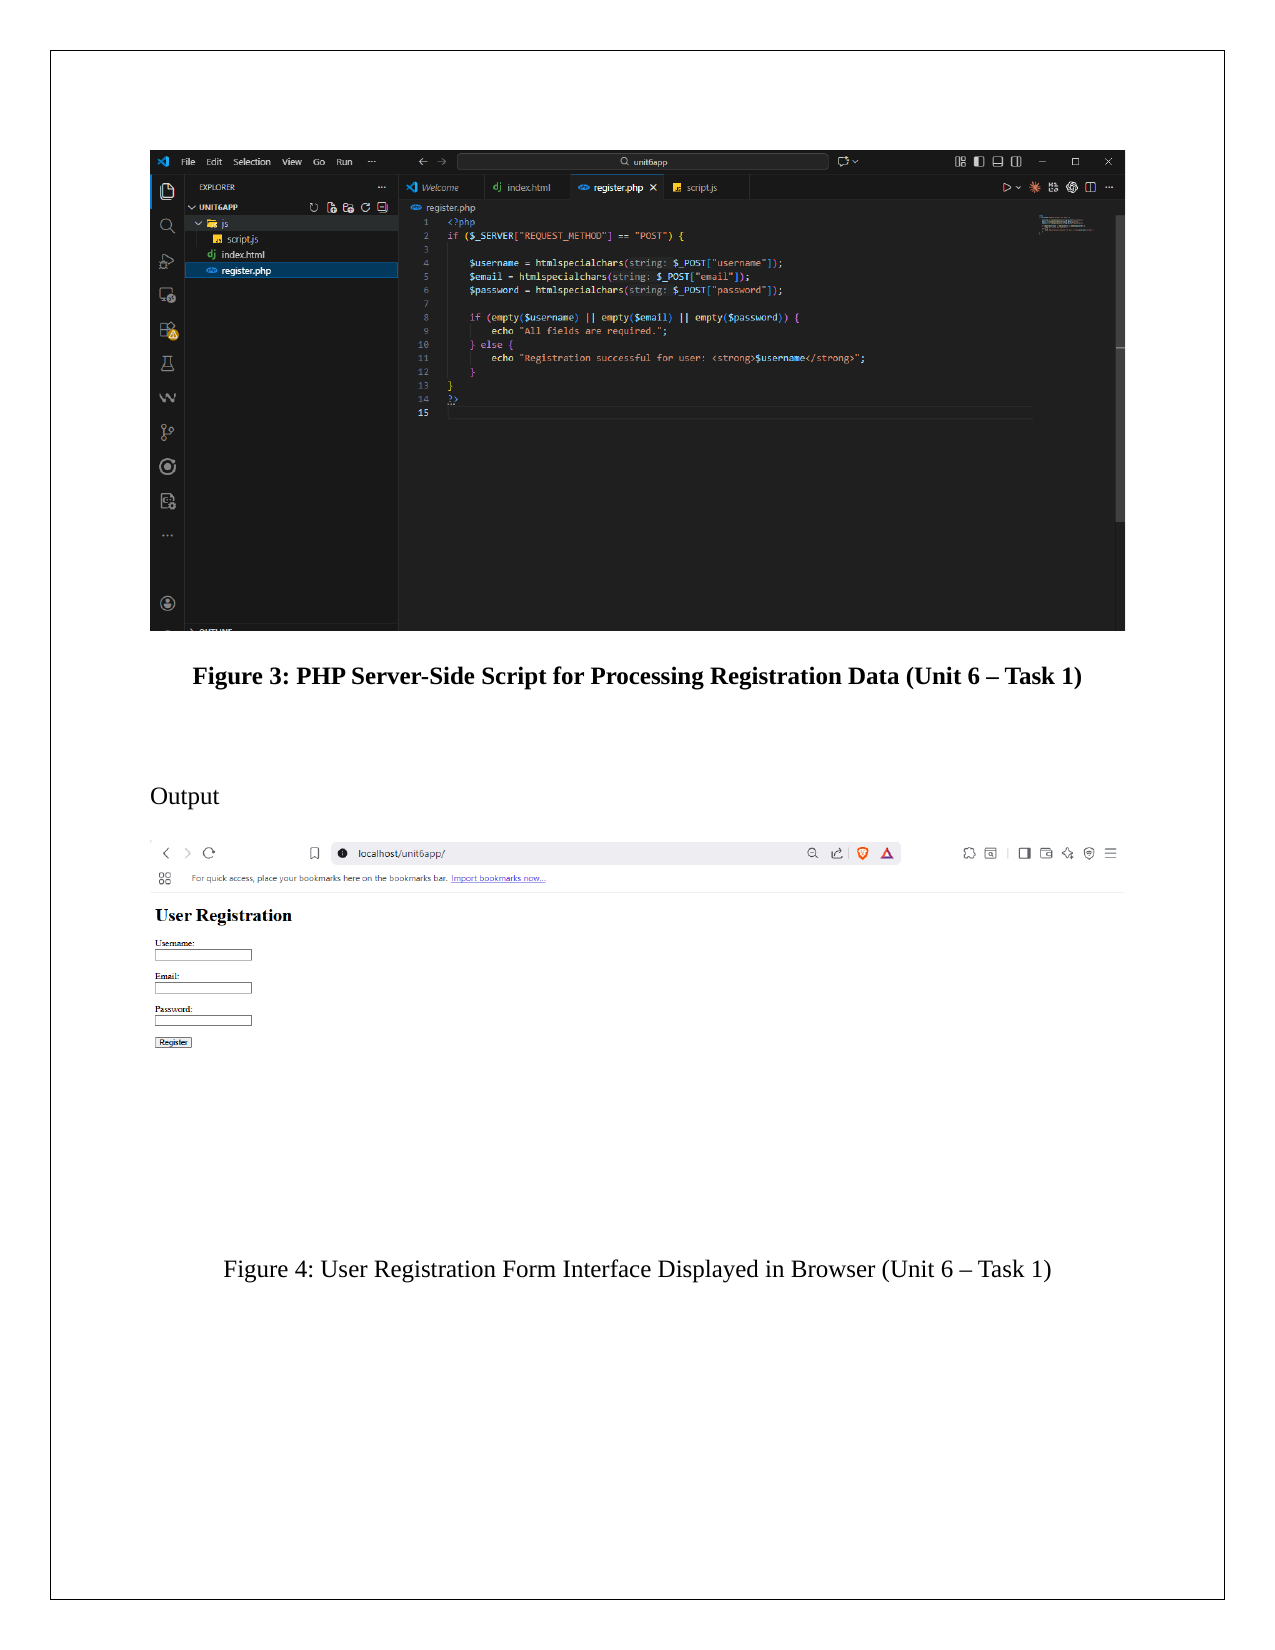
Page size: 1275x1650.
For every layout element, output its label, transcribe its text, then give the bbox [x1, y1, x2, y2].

text Output [150, 781, 1125, 810]
text Figure 3: PHP Server-Side Script for Processing Registration Data (Unit 6 – Task 1) [150, 661, 1125, 690]
picture [150, 150, 1125, 631]
picture [150, 840, 1125, 1223]
text Figure 4: User Registration Form Interface Displayed in Browser (Unit 6 – Task 1) [150, 1254, 1125, 1282]
